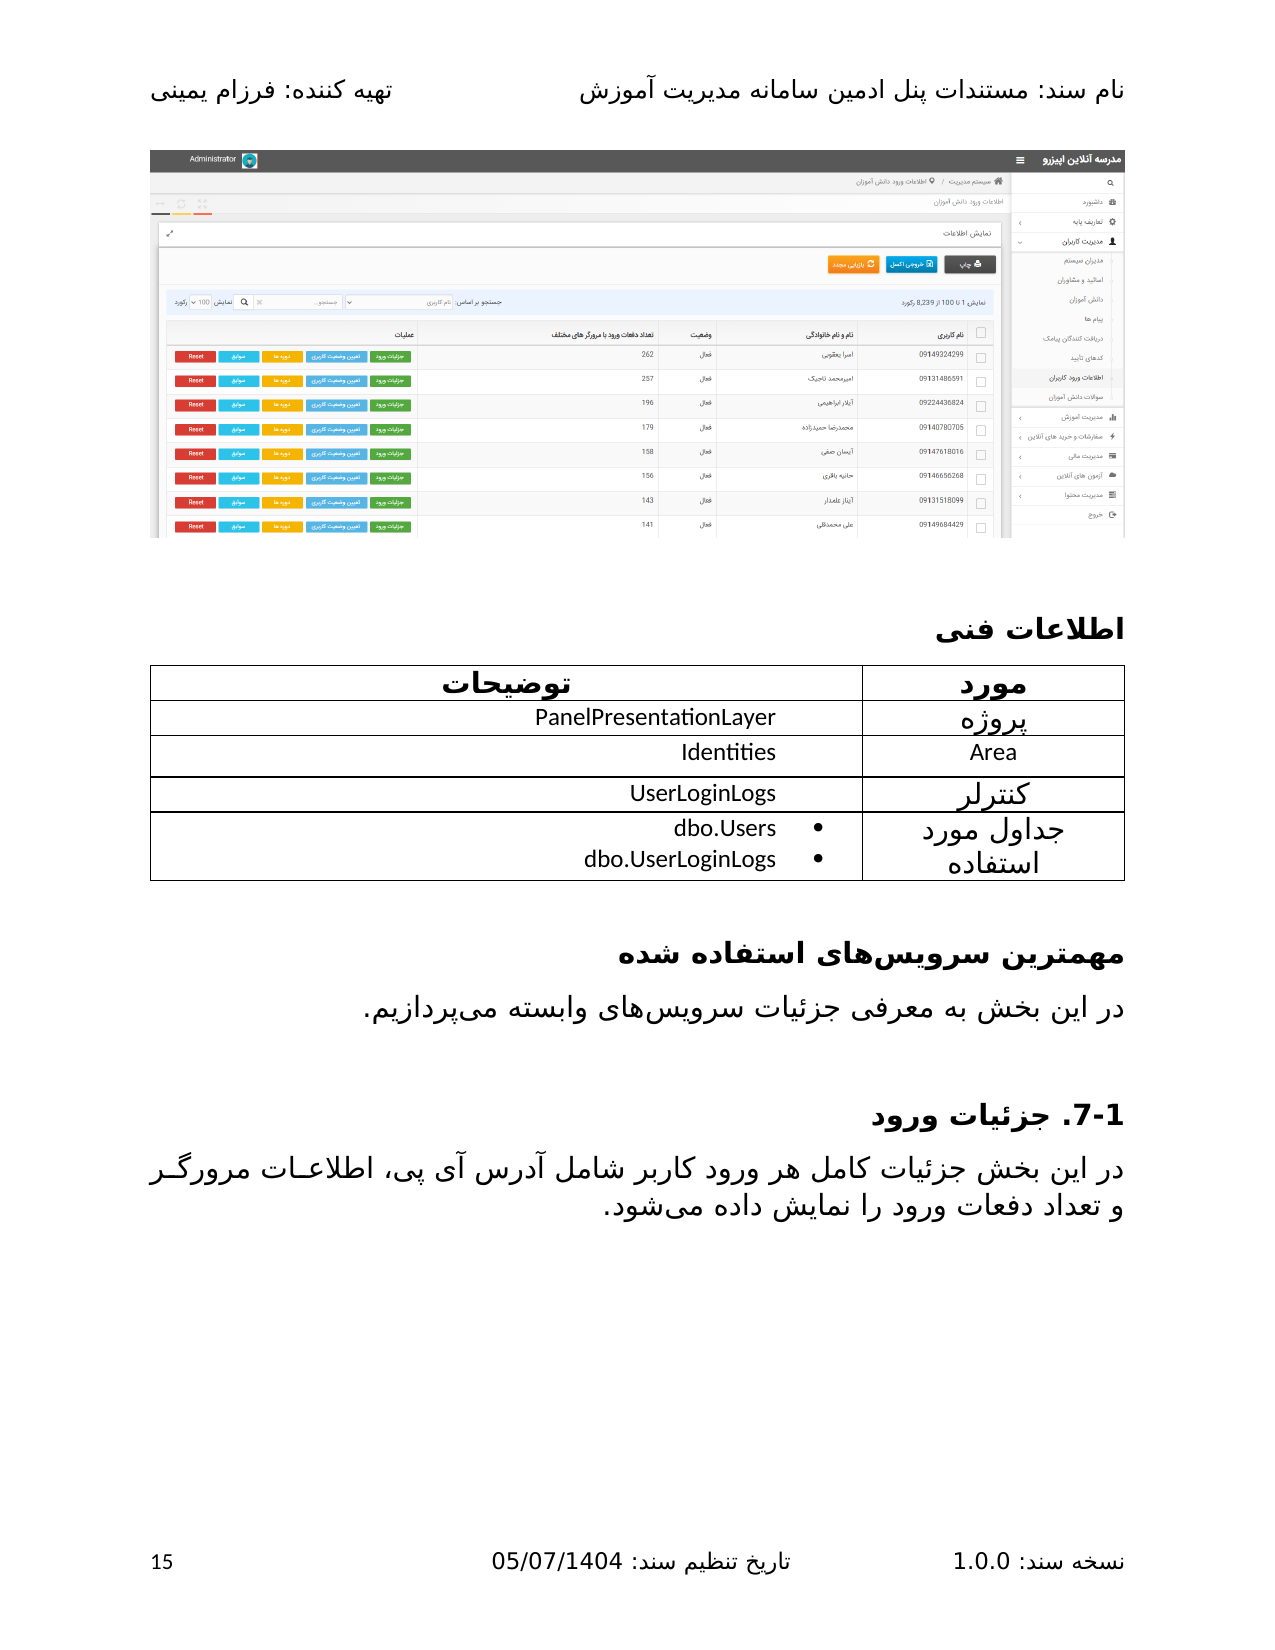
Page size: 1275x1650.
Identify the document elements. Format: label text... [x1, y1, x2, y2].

picture [150, 150, 1125, 538]
table_cell PanelPresentationLayer [151, 701, 862, 735]
table_cell پروژه [863, 701, 1124, 735]
text 7-1. جزئیات ورود [150, 1098, 1125, 1132]
text در این بخش جزئیات کامل هر ورود کاربر شامل آدرس آی پی، اطلاعات مرورگر و تعداد دفعات ورود را نمایش داده می‌شود. [150, 1152, 1125, 1222]
table_header مورد [863, 666, 1124, 700]
table_cell جداول مورد استفاده [863, 813, 1124, 880]
table_cell UserLoginLogs [151, 778, 862, 811]
table_cell Identities [151, 736, 862, 776]
text اطلاعات فنی [150, 612, 1125, 646]
text در این بخش به معرفی جزئیات سرویس‌های وابسته می‌پردازیم. [150, 990, 1125, 1024]
table_cell dbo.Users dbo.UserLoginLogs [151, 813, 862, 880]
table_header توضیحات [151, 666, 862, 700]
table_cell Area [863, 736, 1124, 776]
table_cell کنترلر [863, 778, 1124, 811]
text مهمترین سرویس‌های استفاده شده [150, 937, 1125, 971]
